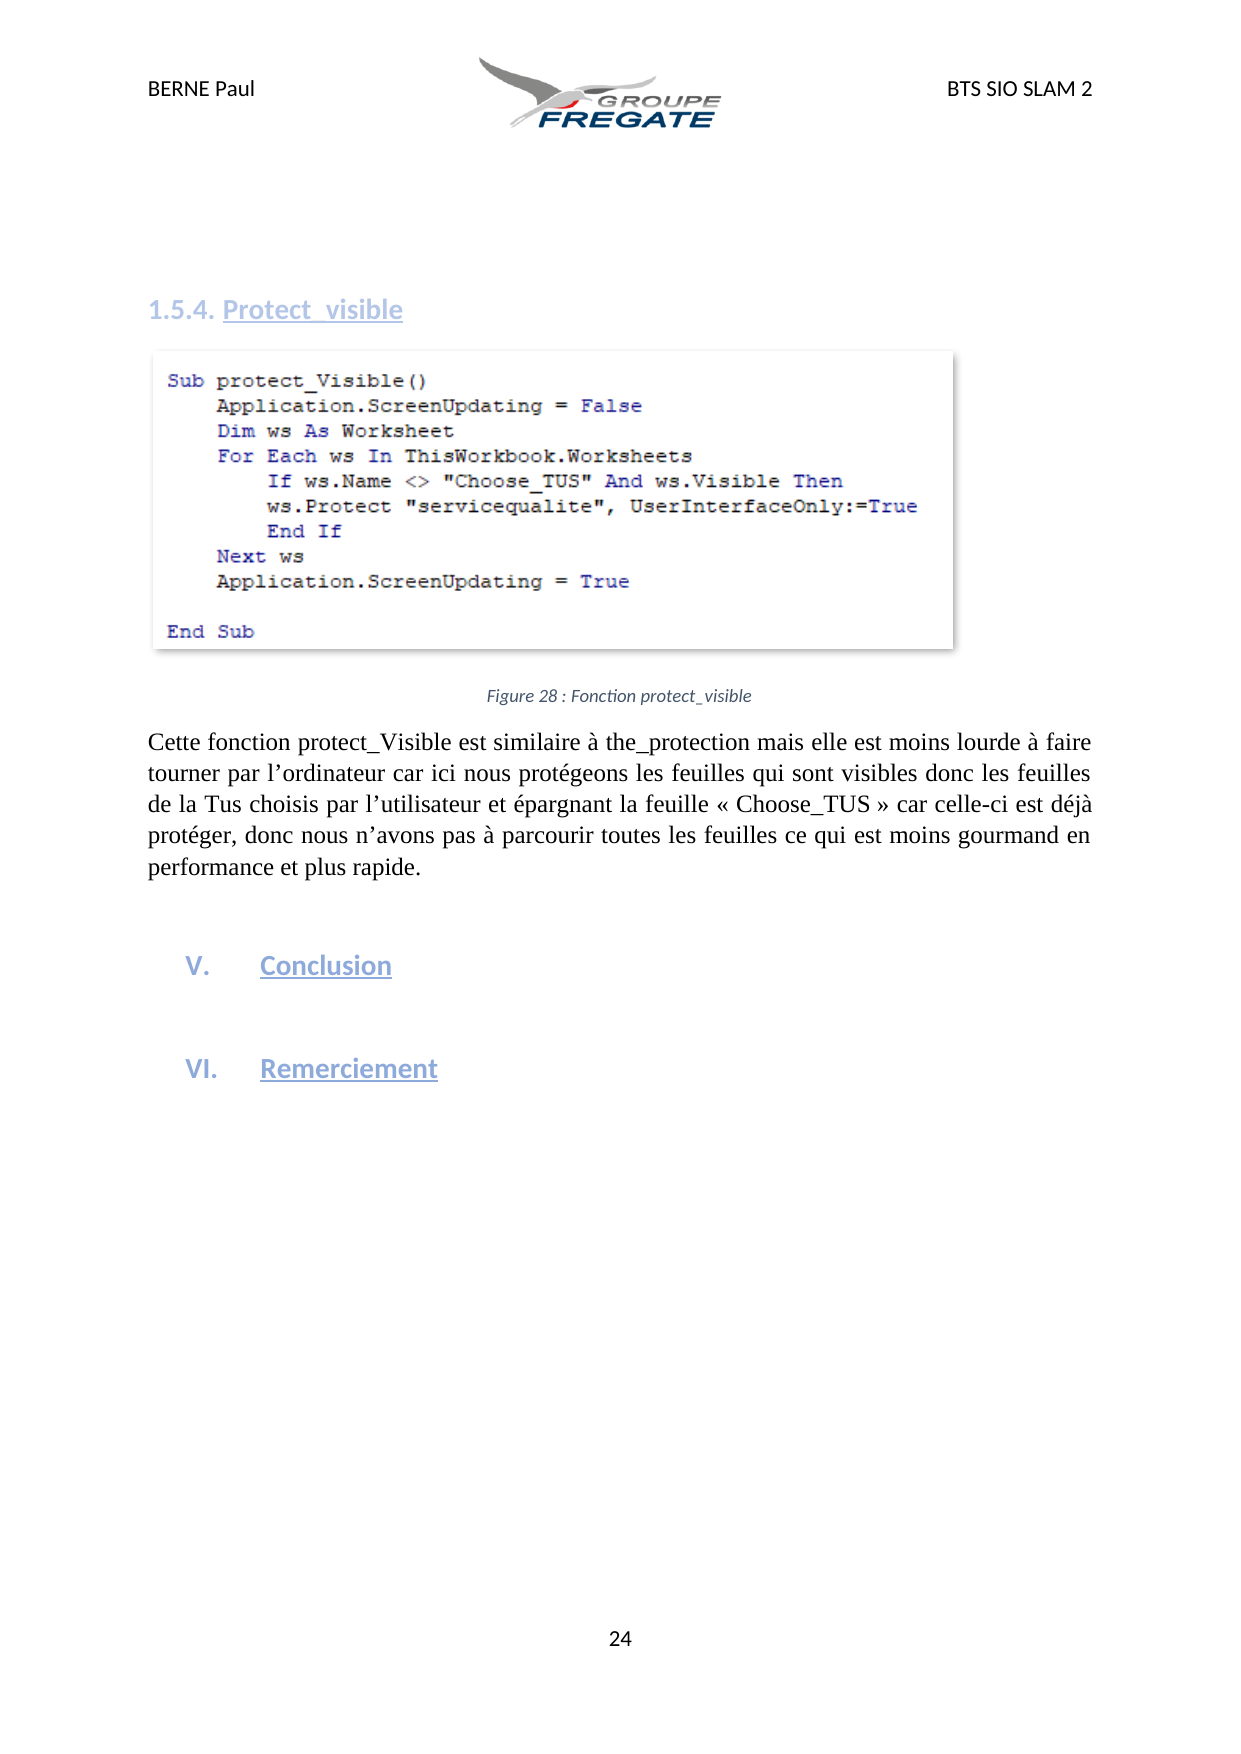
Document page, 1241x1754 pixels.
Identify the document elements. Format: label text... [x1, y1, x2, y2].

picture [153, 351, 953, 649]
picture [472, 51, 729, 133]
list Remerciement [185, 1050, 1093, 1086]
text Cette fonction protect_Visible est similaire à the_protection mais elle est moins lourde à faire tourner par l’ordinateur car ici nous protégeons les feuilles qui sont visibles donc les feuilles de la Tus choisis par l’utilisateur et épargnant la feuille « Choose_TUS » car celle-ci est déjà protéger, donc nous n’avons pas à parcourir toutes les feuilles ce qui est moins gourmand en performance et plus rapide. [148, 727, 1093, 880]
list Conclusion [185, 947, 1093, 983]
list Protect_visible [148, 291, 1093, 326]
text Figure 28 : Fonction protect_visible [148, 684, 1093, 707]
